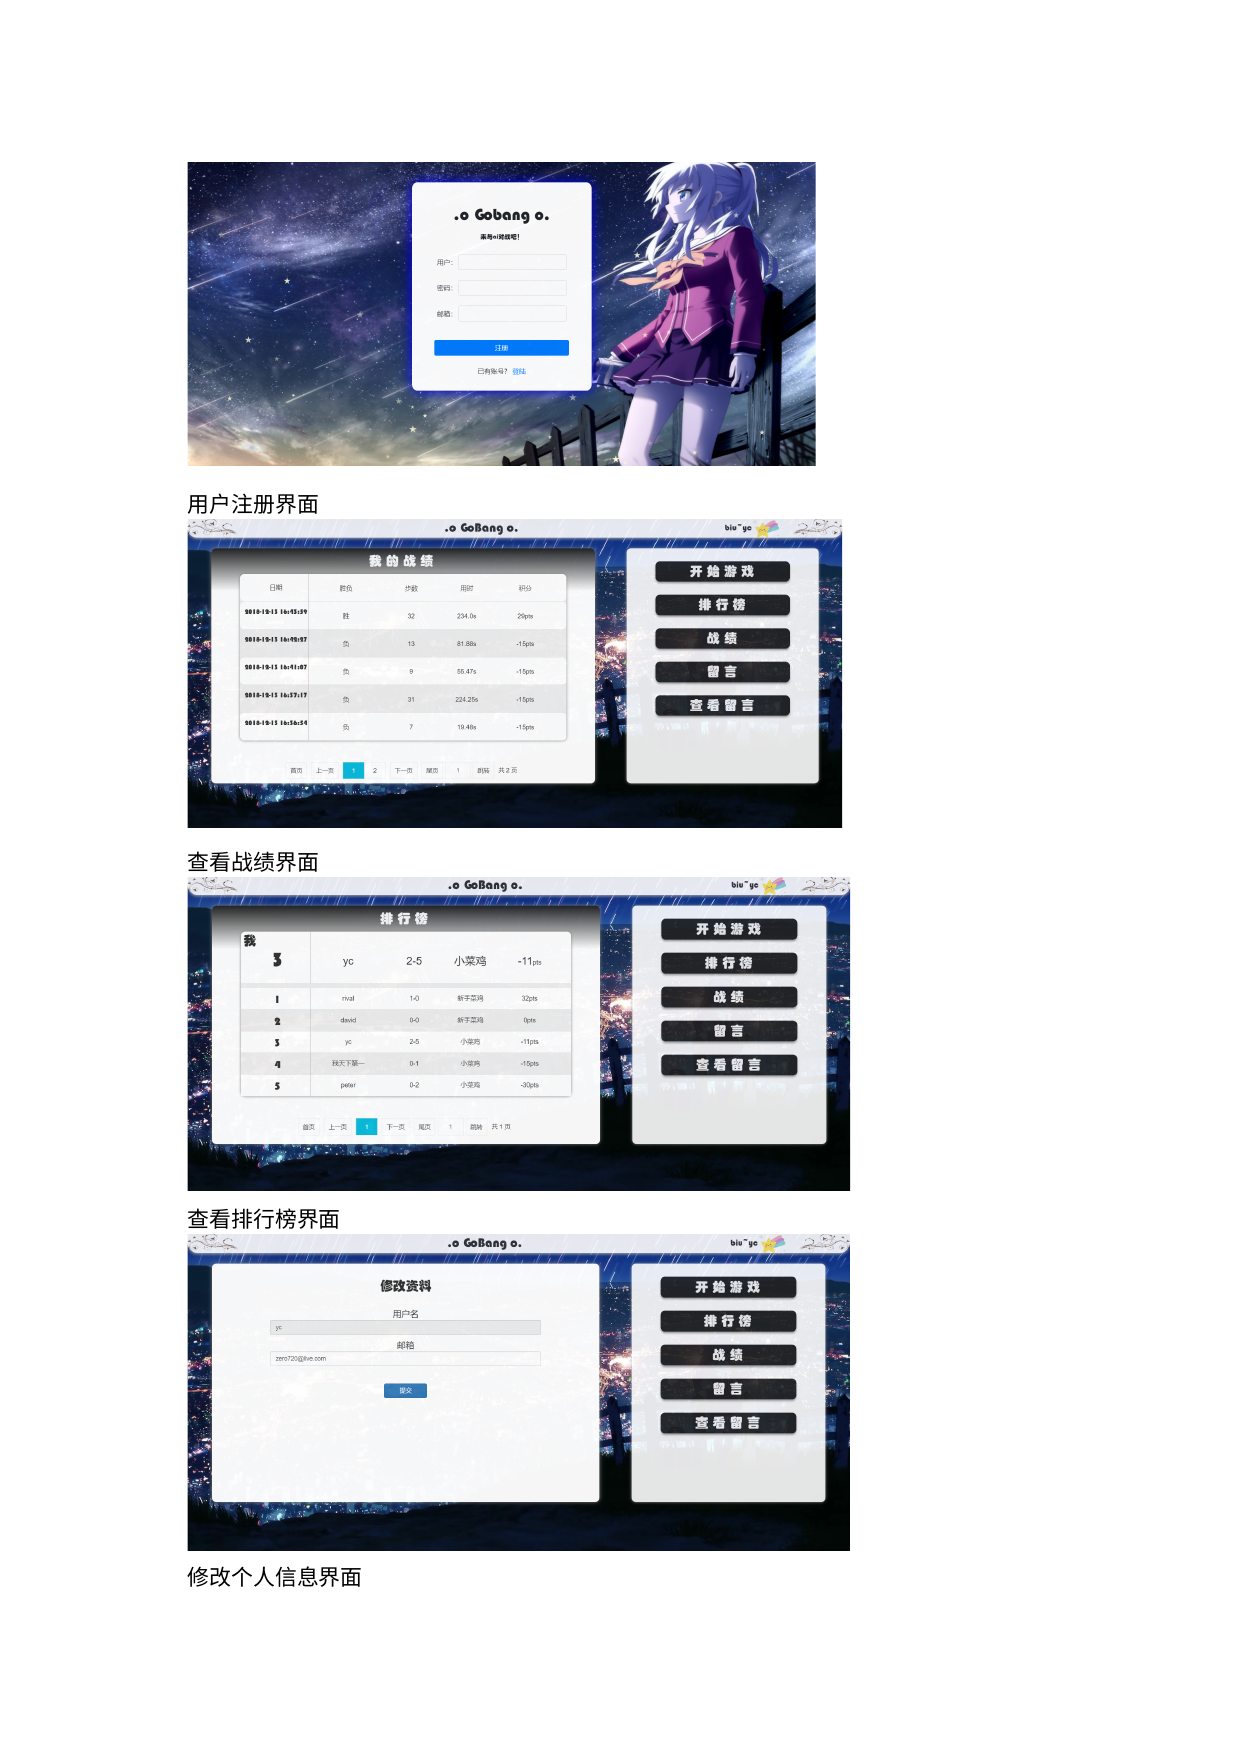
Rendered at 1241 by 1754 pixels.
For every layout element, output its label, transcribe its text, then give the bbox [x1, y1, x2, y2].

text 用户注册界面 [187, 487, 1053, 519]
picture [187, 519, 843, 828]
text 修改个人信息界面 [187, 1559, 1053, 1592]
picture [187, 1234, 850, 1551]
picture [187, 162, 816, 466]
text 查看排行榜界面 [187, 1202, 1053, 1234]
picture [187, 877, 851, 1191]
text 查看战绩界面 [187, 844, 1053, 877]
